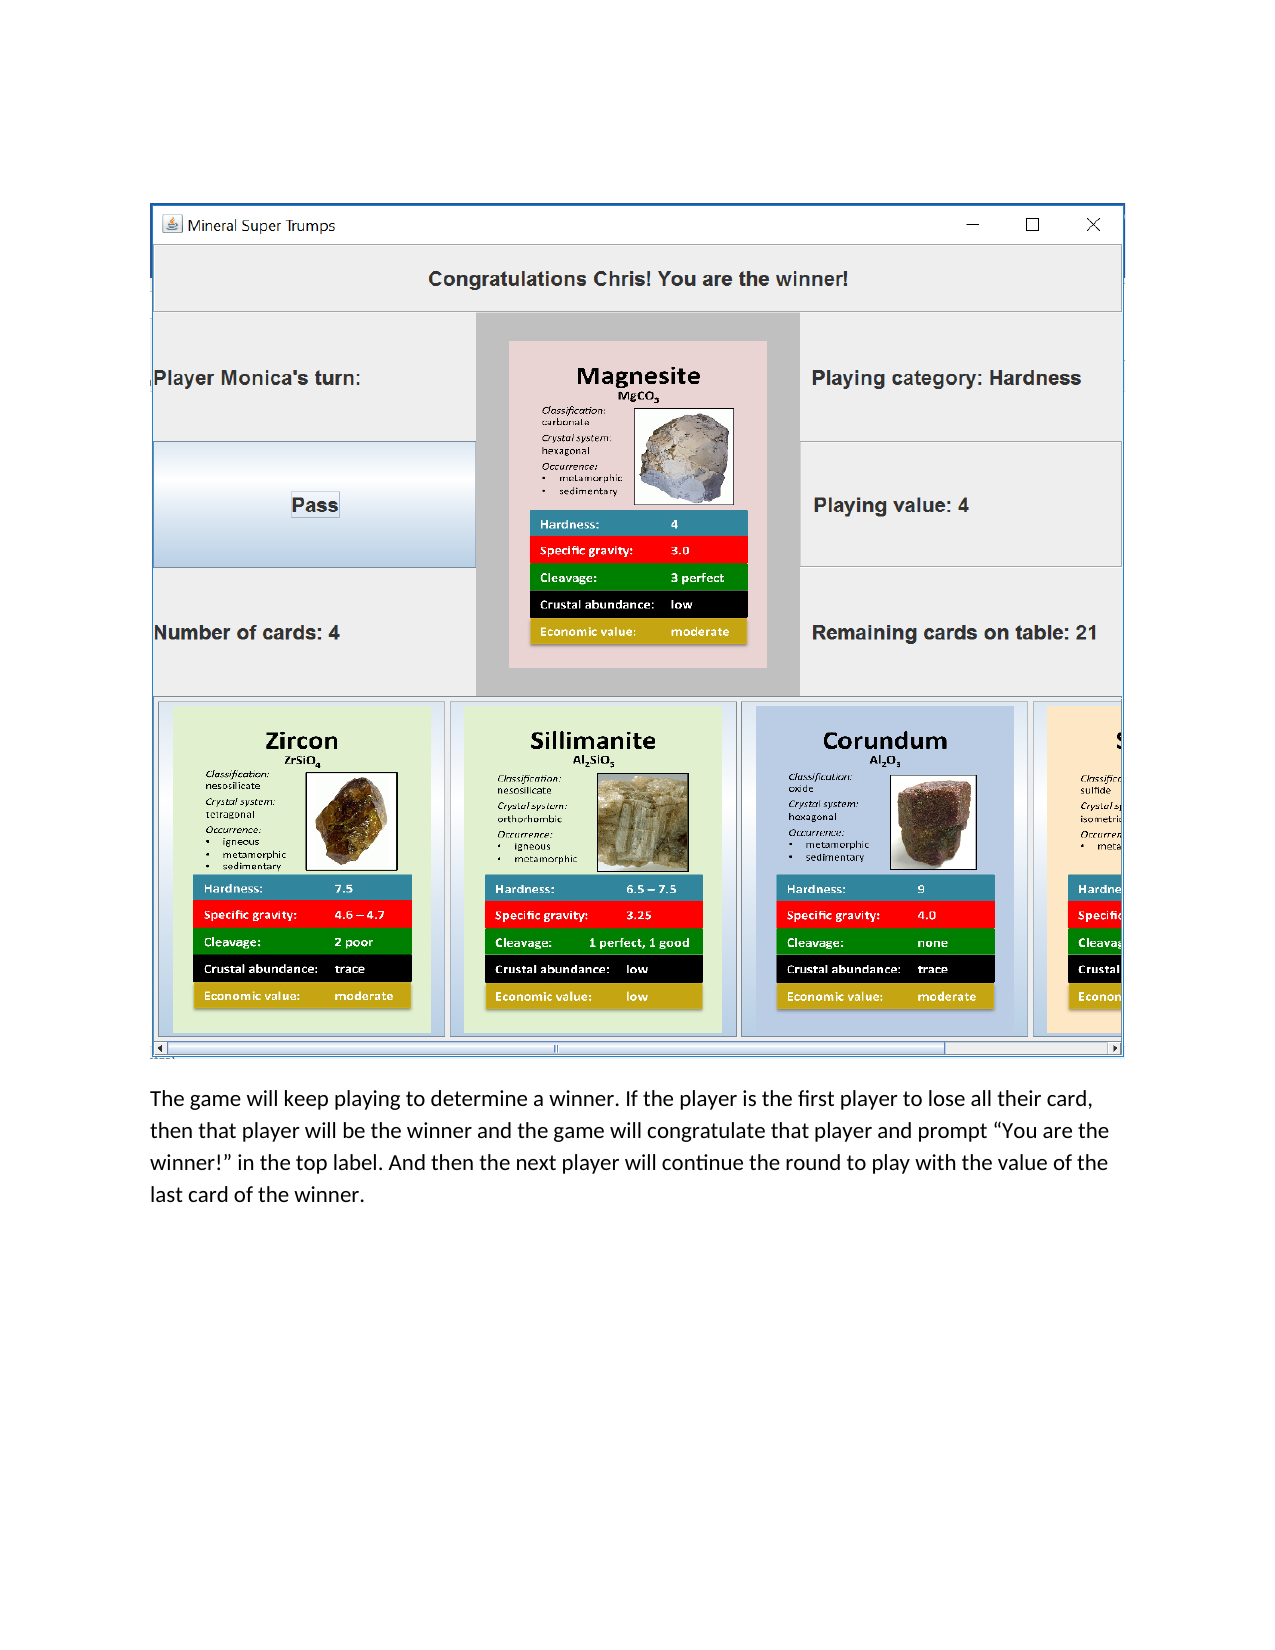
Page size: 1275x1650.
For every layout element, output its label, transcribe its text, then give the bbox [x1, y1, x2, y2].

text The game will keep playing to determine a winner. If the player is the first player to lose all their card, then that player will be the winner and the game will congratulate that player and prompt “You are the winner!” in the top label. And then the next player will continue the round to play with the value of the last card of the winner. [150, 1084, 1125, 1208]
picture [150, 203, 1125, 1059]
